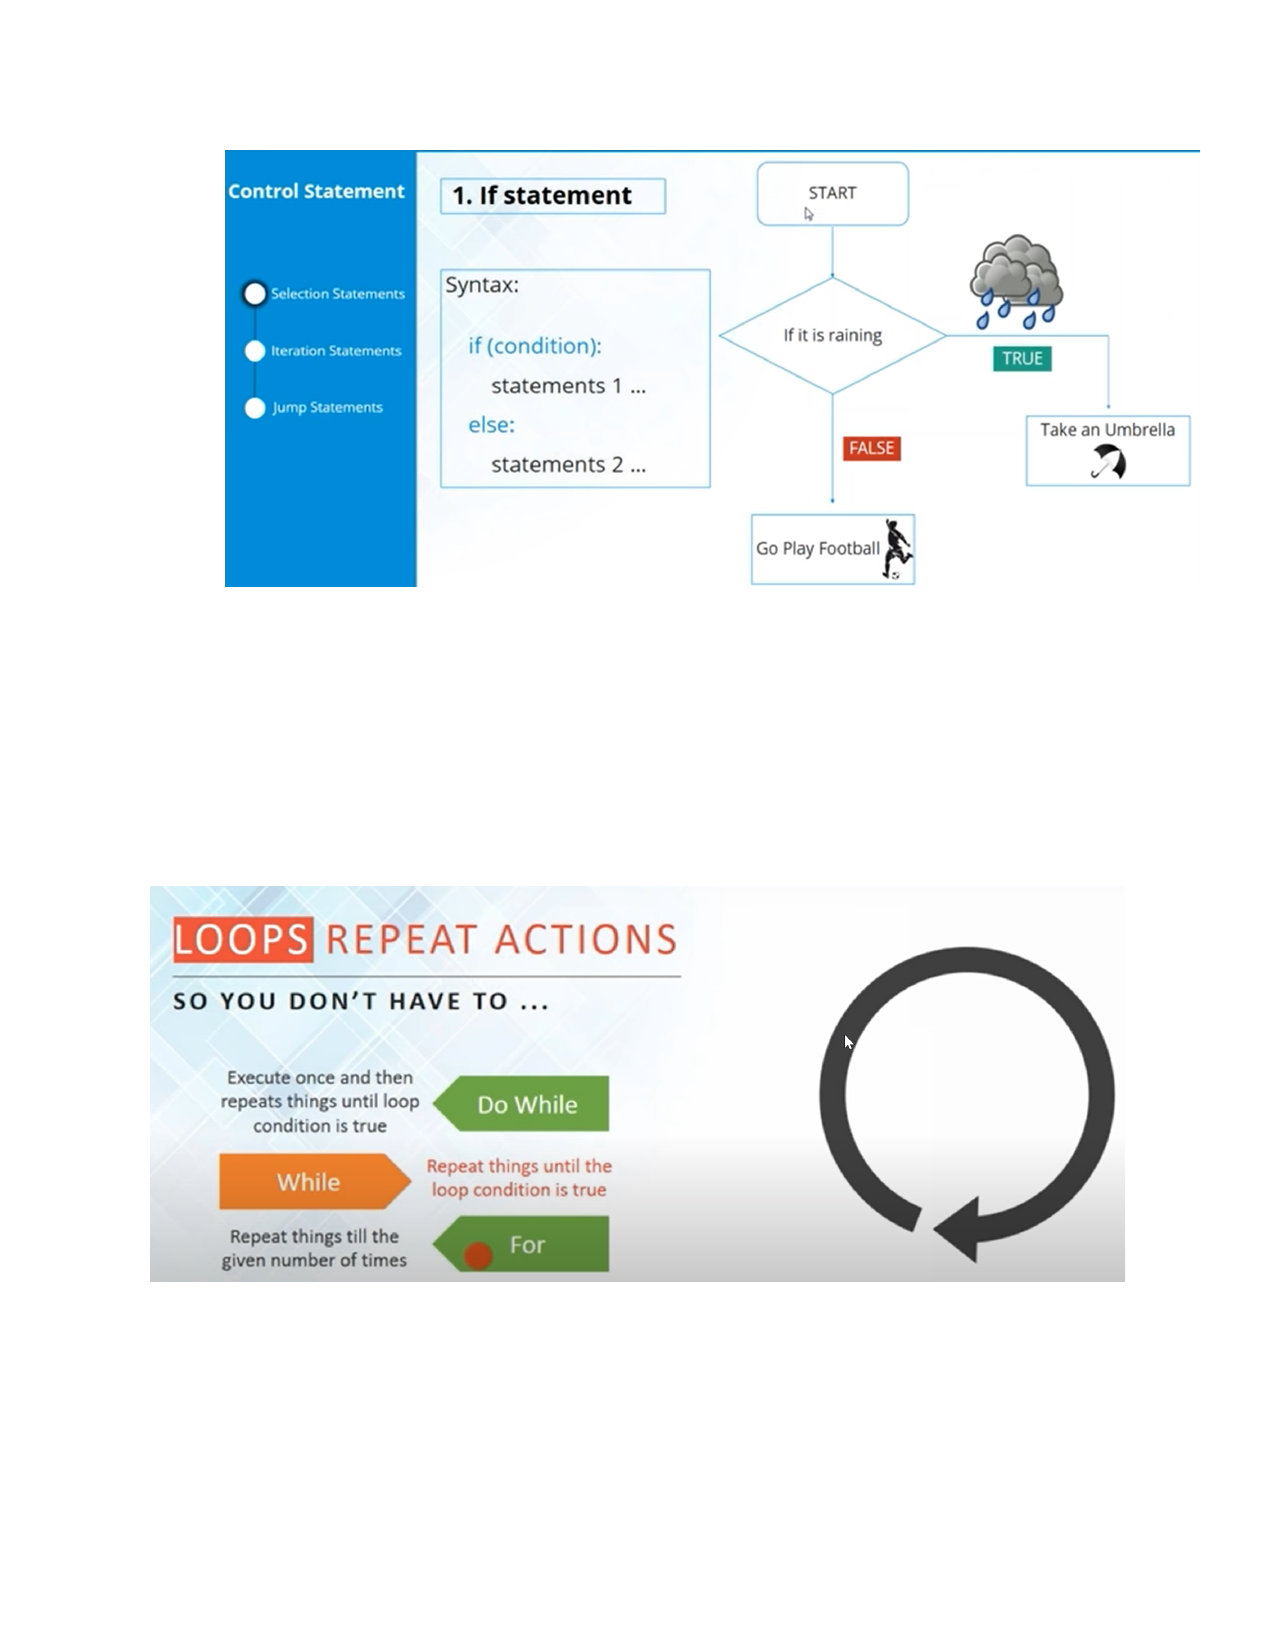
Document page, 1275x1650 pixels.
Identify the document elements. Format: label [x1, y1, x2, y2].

picture [150, 886, 1125, 1282]
picture [225, 150, 1200, 587]
